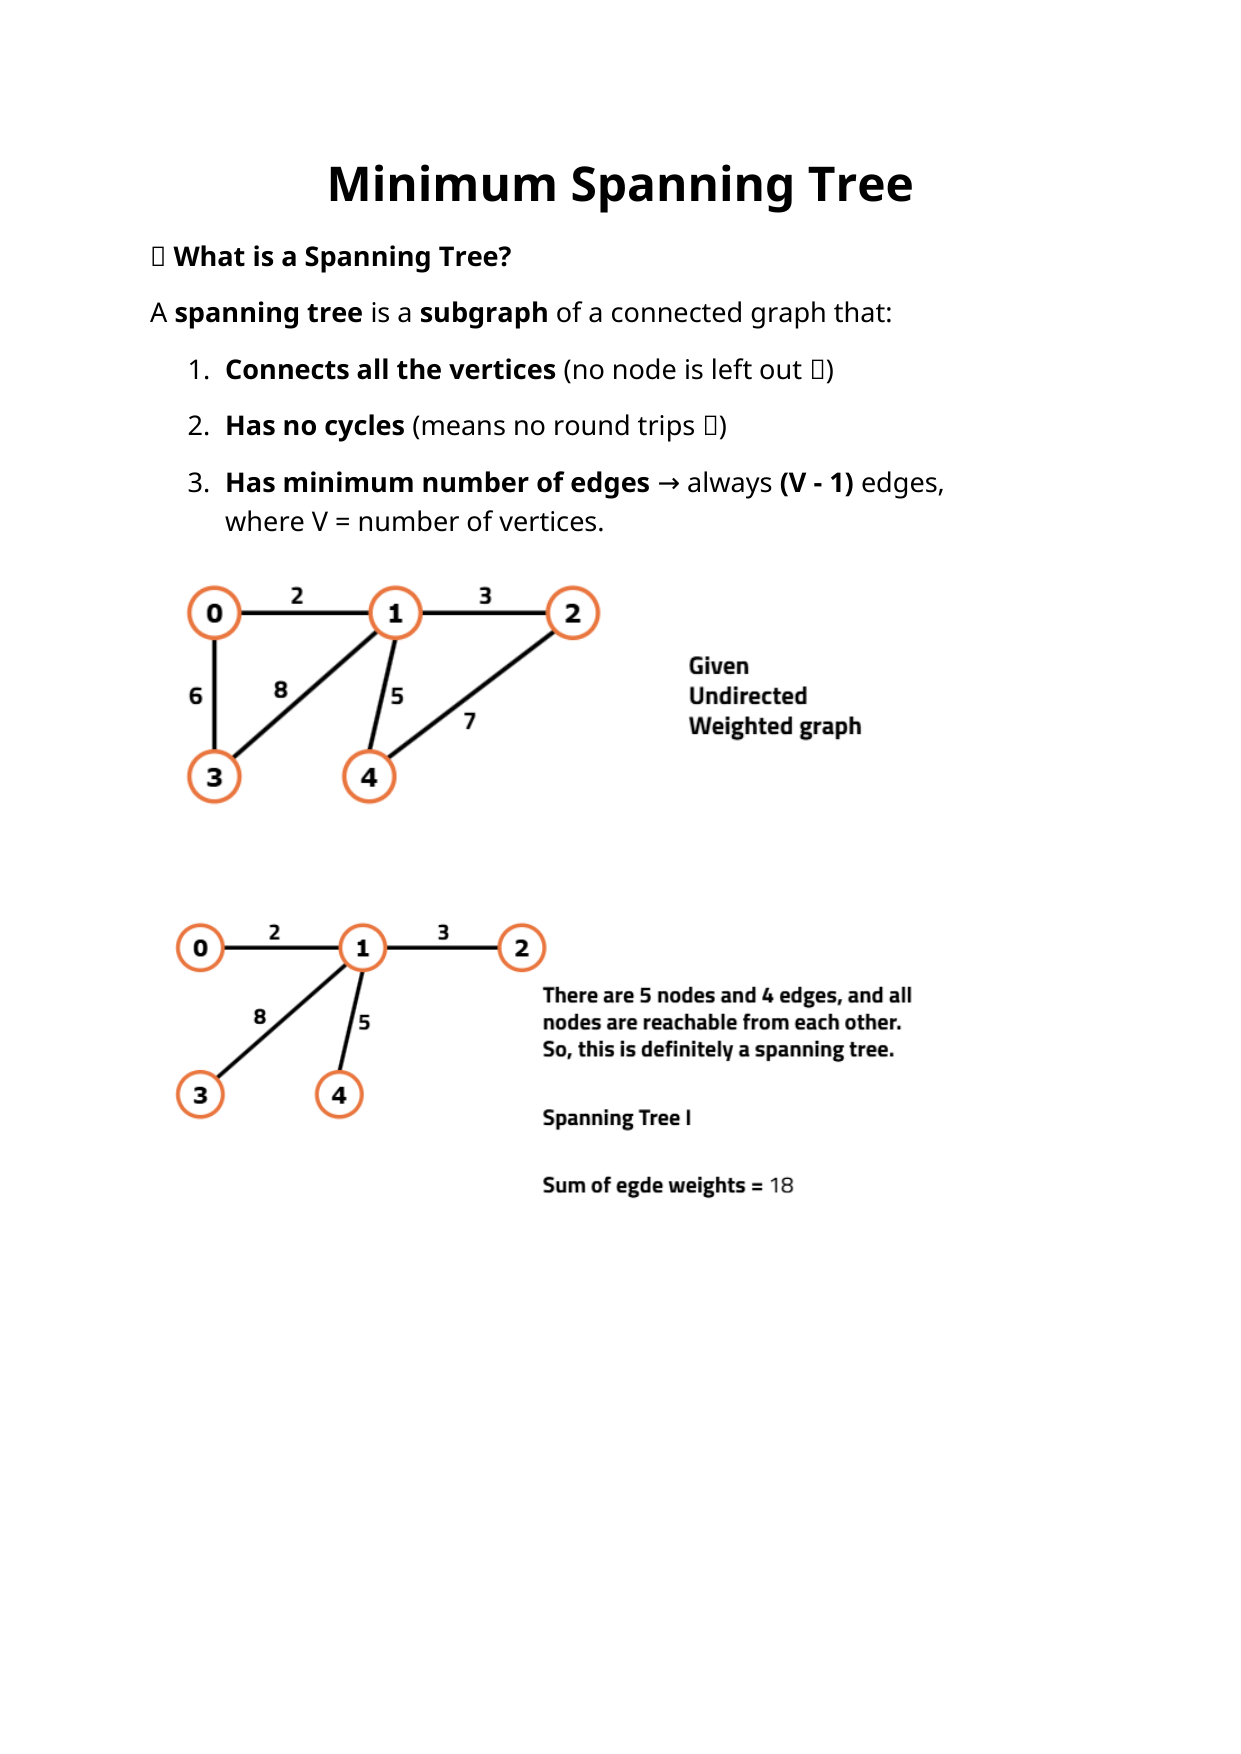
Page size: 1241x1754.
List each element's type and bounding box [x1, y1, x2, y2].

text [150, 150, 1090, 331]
picture [150, 559, 882, 821]
picture [150, 890, 923, 1217]
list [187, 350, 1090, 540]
